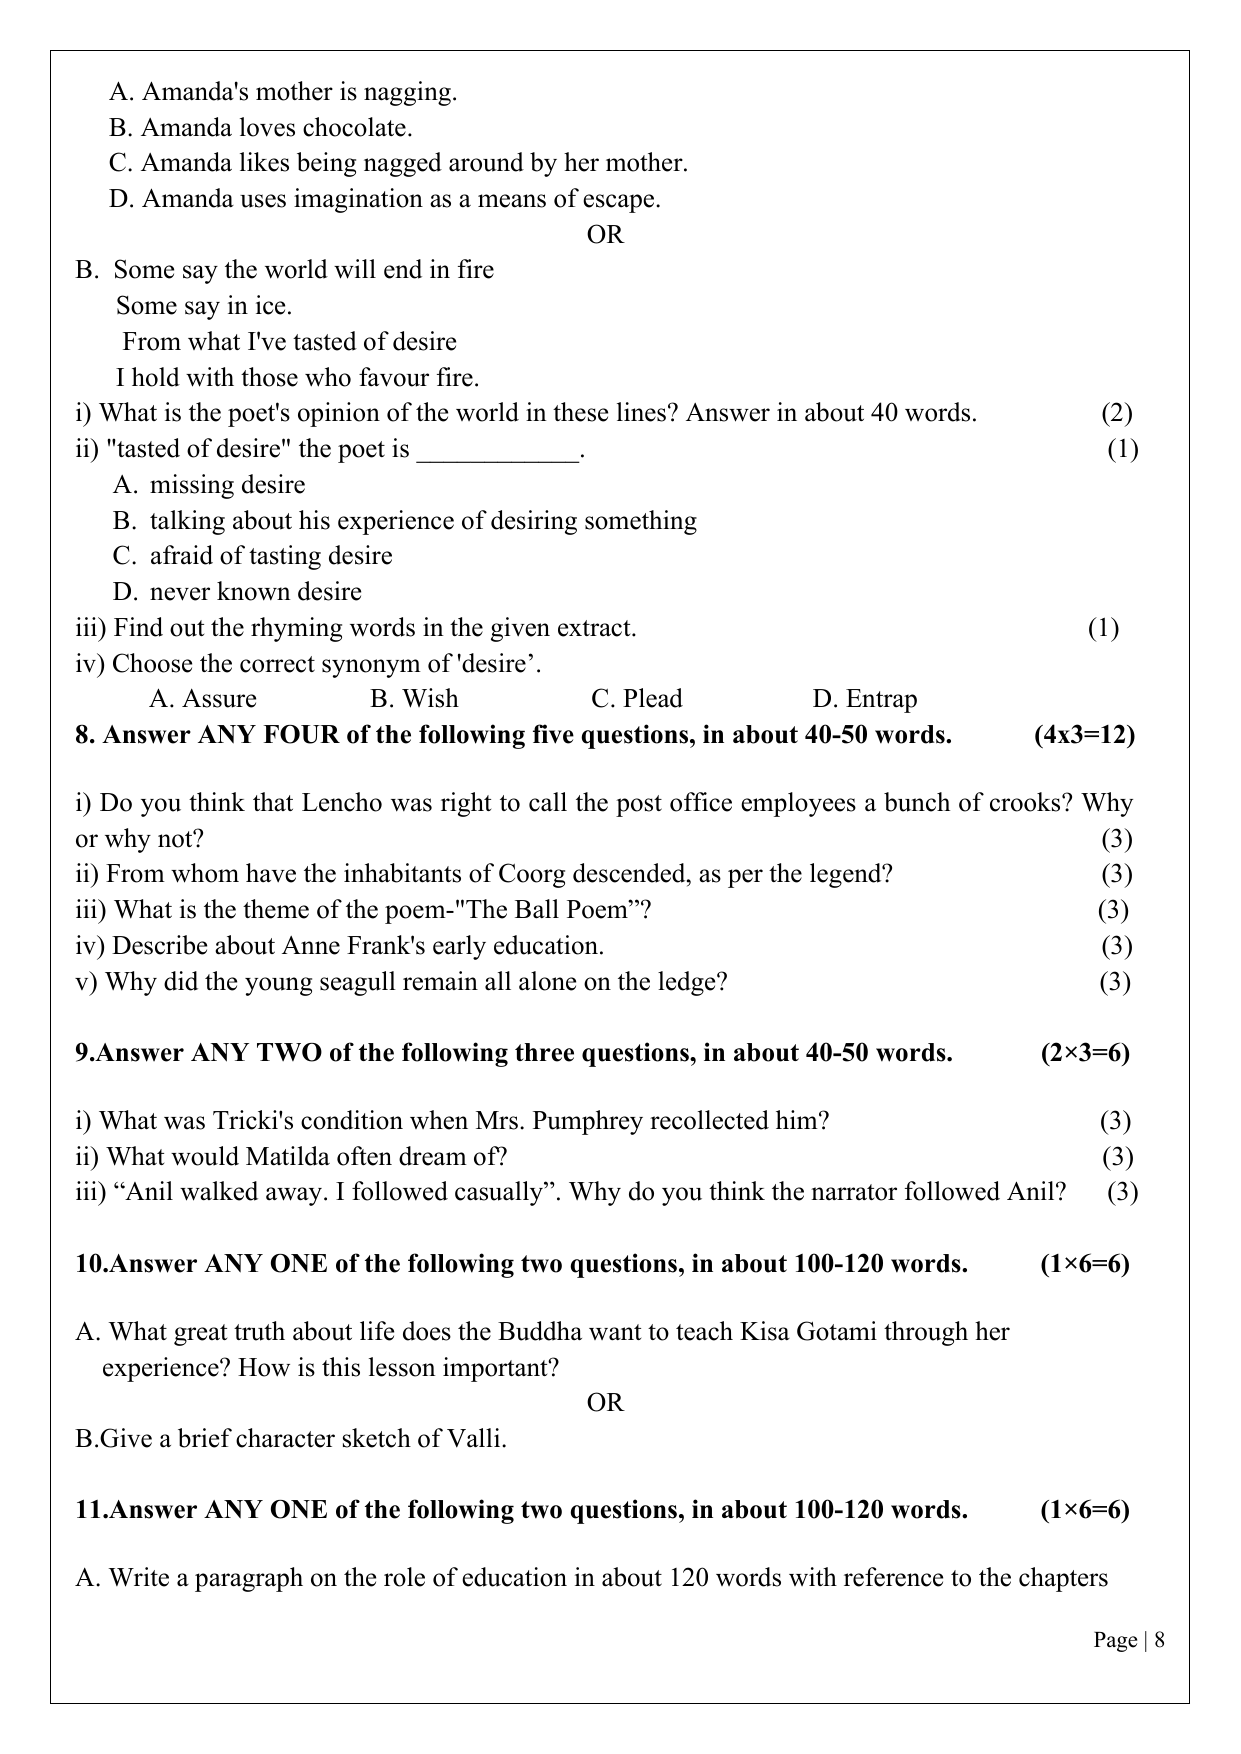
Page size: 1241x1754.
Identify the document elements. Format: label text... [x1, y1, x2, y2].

text D. Amanda uses imagination as a means of escape. [75, 182, 1136, 213]
text iv) Choose the correct synonym of 'desire’. [75, 647, 1136, 678]
text C. Amanda likes being nagged around by her mother. [75, 146, 1136, 178]
text ii) What would Matilda often dream of? (3) [75, 1140, 1136, 1171]
text 8. Answer ANY FOUR of the following five questions, in about 40-50 words. (4x3=12) [75, 718, 1136, 749]
text i) What is the poet's opinion of the world in these lines? Answer in about 40 words. (2) [75, 397, 1136, 428]
list afraid of tasting desire [112, 539, 1136, 571]
text B. Some say the world will end in fire [75, 254, 1136, 285]
text A. Amanda's mother is nagging. [75, 75, 1136, 106]
text iii) What is the theme of the poem-"The Ball Poem”? (3) [75, 893, 1136, 924]
list never known desire [112, 575, 1136, 606]
text B. Amanda loves chocolate. [75, 111, 1136, 142]
text A. What great truth about life does the Buddha want to teach Kisa Gotami through her [75, 1315, 1136, 1346]
text OR [75, 218, 1136, 249]
text iii) “Anil walked away. I followed casually”. Why do you think the narrator followed Anil? (3) [75, 1176, 1144, 1207]
text I hold with those who favour fire. [75, 361, 1136, 392]
text ii) From whom have the inhabitants of Coorg descended, as per the legend? (3) [75, 857, 1136, 889]
text 9.Answer ANY TWO of the following three questions, in about 40-50 words. (2×3=6) [75, 1036, 1136, 1067]
text B.Give a brief character sketch of Valli. [75, 1422, 1136, 1453]
text iii) Find out the rhyming words in the given extract. (1) [75, 611, 1136, 642]
text OR [75, 1386, 1136, 1417]
text v) Why did the young seagull remain all alone on the ledge? (3) [75, 965, 1136, 996]
text experience? How is this lesson important? [75, 1351, 1136, 1382]
text iv) Describe about Anne Frank's early education. (3) [75, 929, 1136, 960]
list missing desire [112, 468, 1136, 499]
text A. Write a paragraph on the role of education in about 120 words with reference to the chapters [75, 1561, 1136, 1593]
text ii) "tasted of desire" the poet is ____________. (1) [75, 432, 1162, 463]
text A. Assure B. Wish C. Plead D. Entrap [75, 682, 1136, 713]
text i) Do you think that Lencho was right to call the post office employees a bunch of crooks? Why or why not? (3) [75, 786, 1136, 853]
list talking about his experience of desiring something [112, 504, 1136, 535]
text From what I've tasted of desire [75, 325, 1136, 356]
text Some say in ice. [75, 289, 1136, 321]
text 11.Answer ANY ONE of the following two questions, in about 100-120 words. (1×6=6) [75, 1493, 1136, 1525]
text i) What was Tricki's condition when Mrs. Pumphrey recollected him? (3) [75, 1104, 1136, 1135]
text 10.Answer ANY ONE of the following two questions, in about 100-120 words. (1×6=6) [75, 1247, 1136, 1278]
